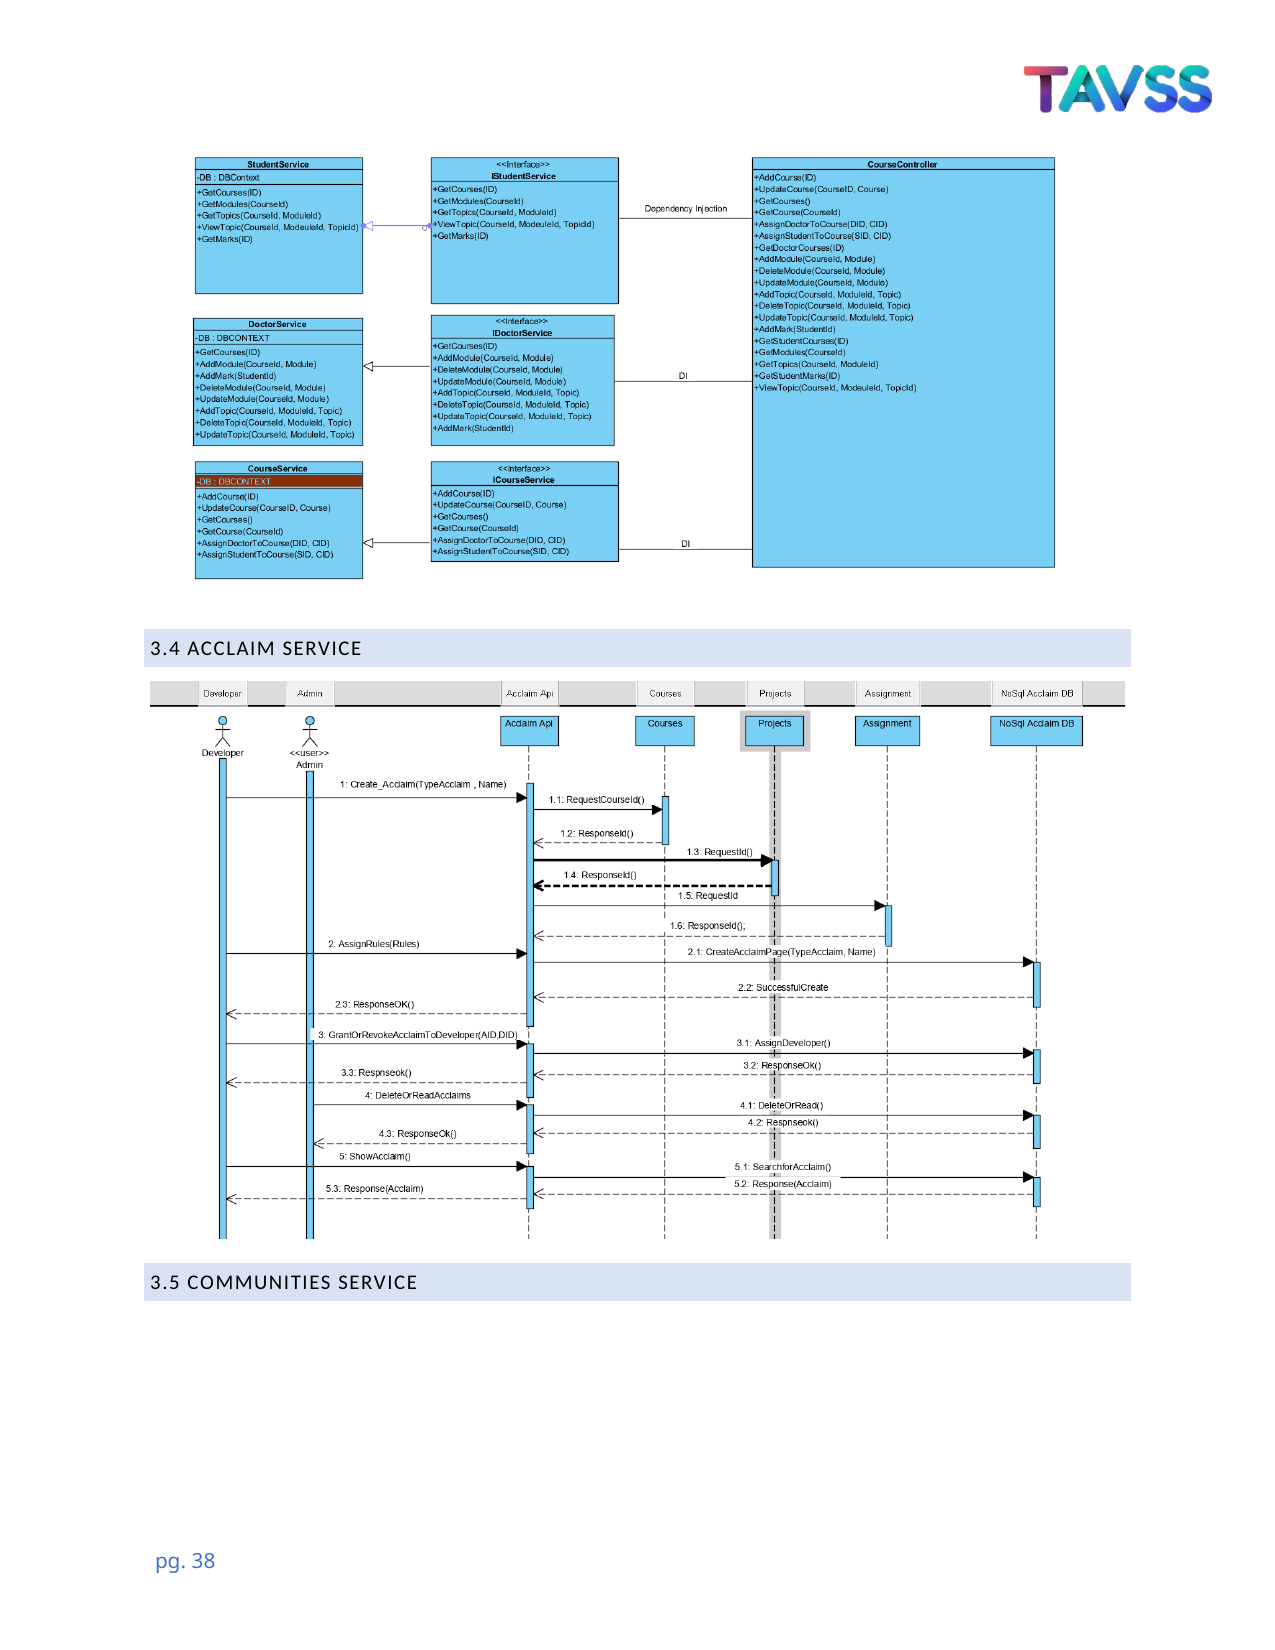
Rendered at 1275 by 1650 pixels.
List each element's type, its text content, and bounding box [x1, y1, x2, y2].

subtitle 3.4 Acclaim Service [150, 635, 1125, 661]
picture [1002, 41, 1236, 135]
picture [150, 150, 1125, 605]
subtitle 3.5 Communities Service [150, 1270, 1125, 1295]
picture [150, 681, 1125, 1239]
